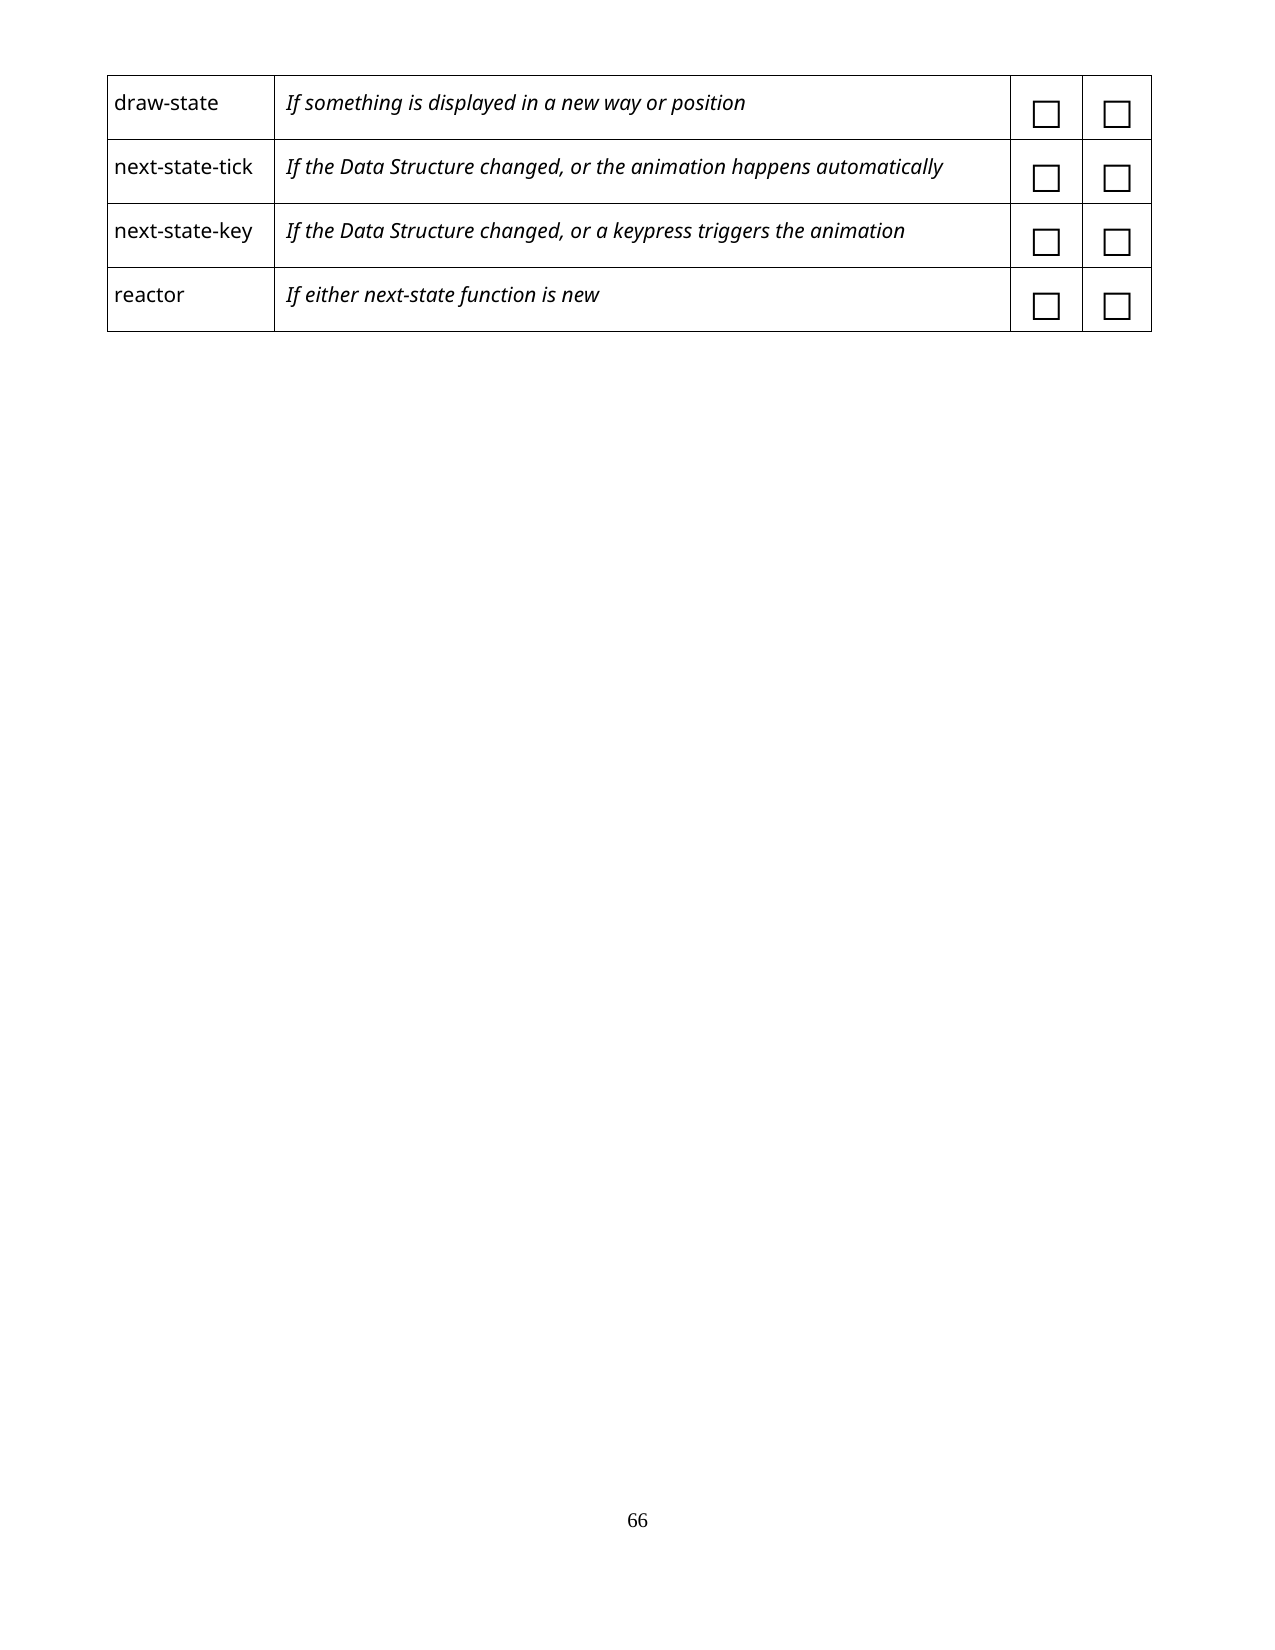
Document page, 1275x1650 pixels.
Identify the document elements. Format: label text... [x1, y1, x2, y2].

table_cell If the Data Structure changed, or the animation happens automatically [275, 140, 1010, 203]
table_cell draw-state [108, 76, 274, 139]
table_cell ☐ [1011, 140, 1082, 203]
table_cell ☐ [1011, 268, 1082, 331]
table_cell ☐ [1083, 204, 1151, 267]
table_cell ☐ [1011, 204, 1082, 267]
table_cell next-state-tick [108, 140, 274, 203]
table_cell ☐ [1083, 140, 1151, 203]
table_cell next-state-key [108, 204, 274, 267]
table_cell If something is displayed in a new way or position [275, 76, 1010, 139]
table_cell ☐ [1011, 76, 1082, 139]
table_cell If either next-state function is new [275, 268, 1010, 331]
table_cell reactor [108, 268, 274, 331]
table_cell ☐ [1083, 268, 1151, 331]
table_cell ☐ [1083, 76, 1151, 139]
table_cell If the Data Structure changed, or a keypress triggers the animation [275, 204, 1010, 267]
